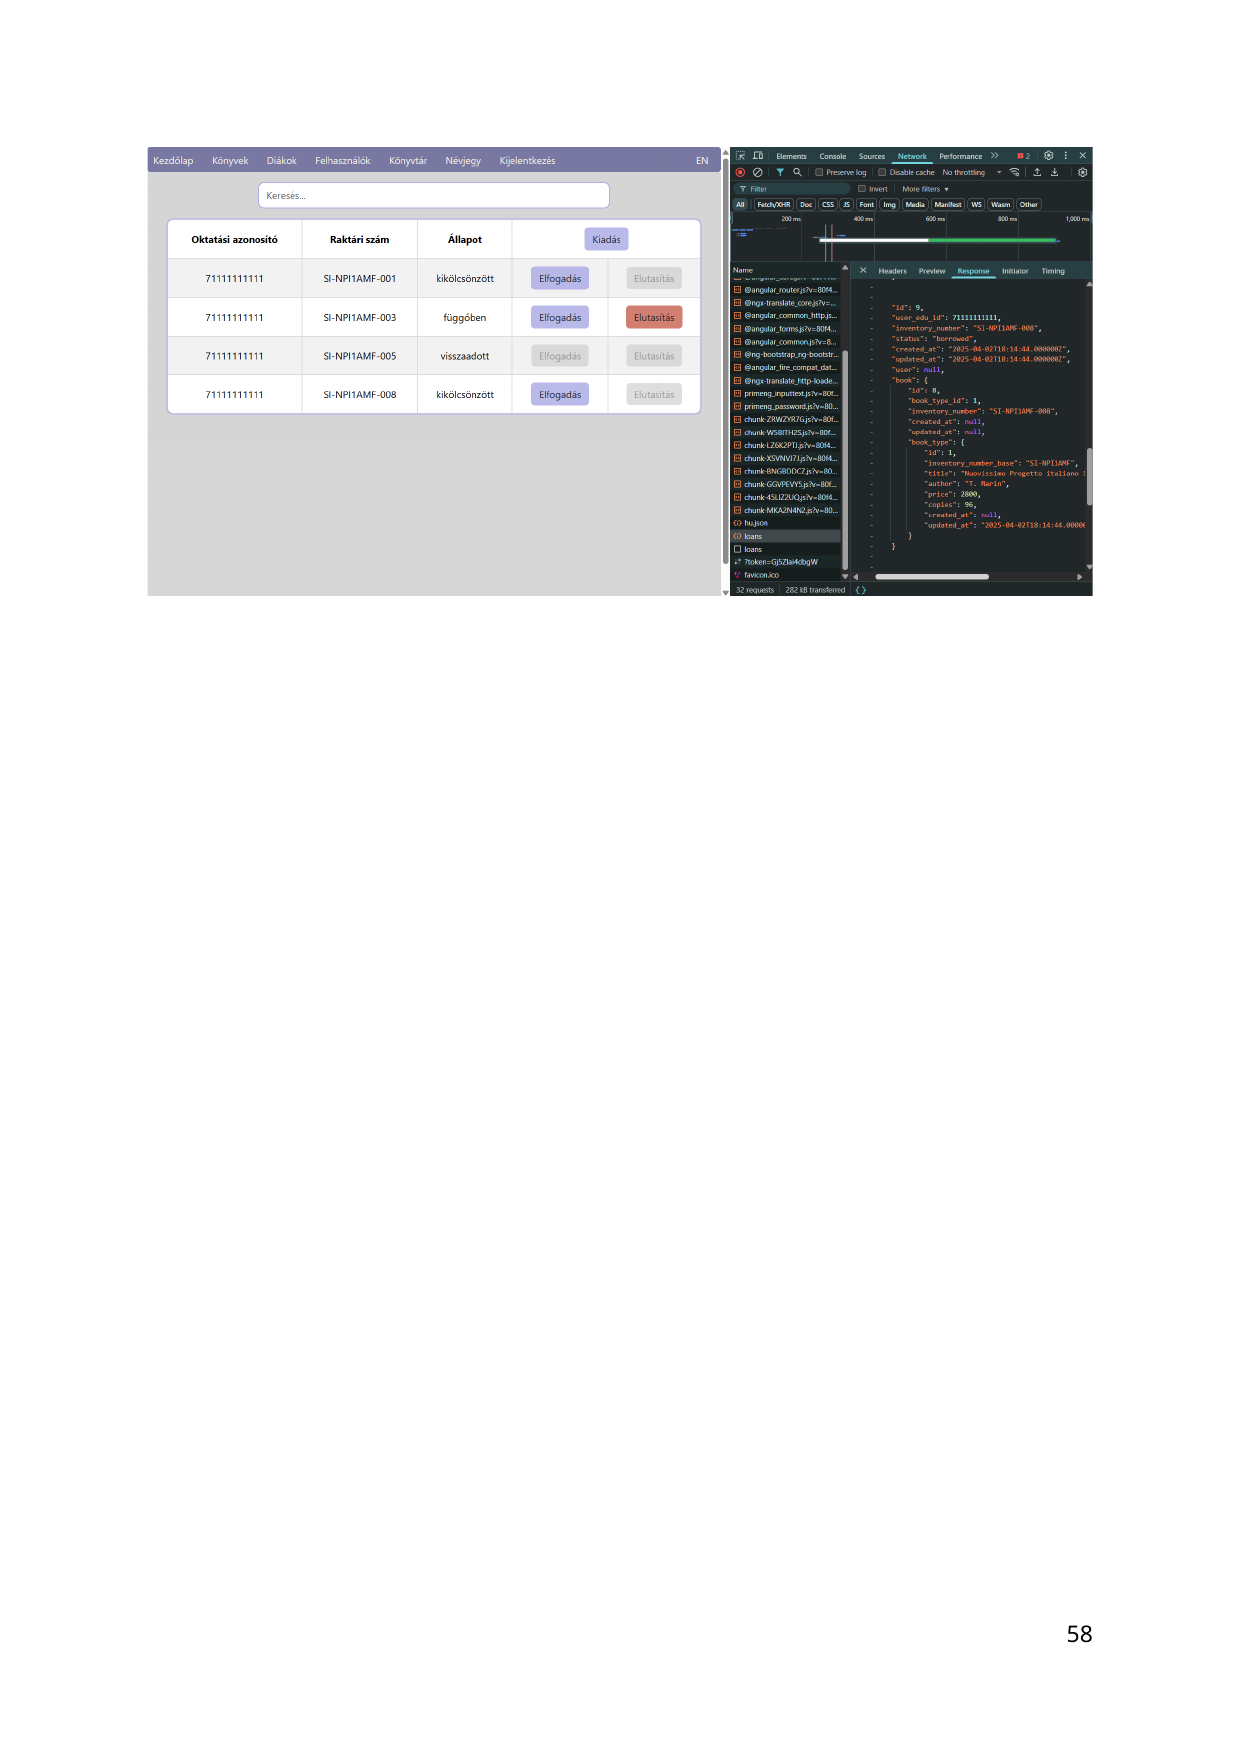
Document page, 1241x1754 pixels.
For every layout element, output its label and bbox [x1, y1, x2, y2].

picture [147, 147, 1093, 596]
